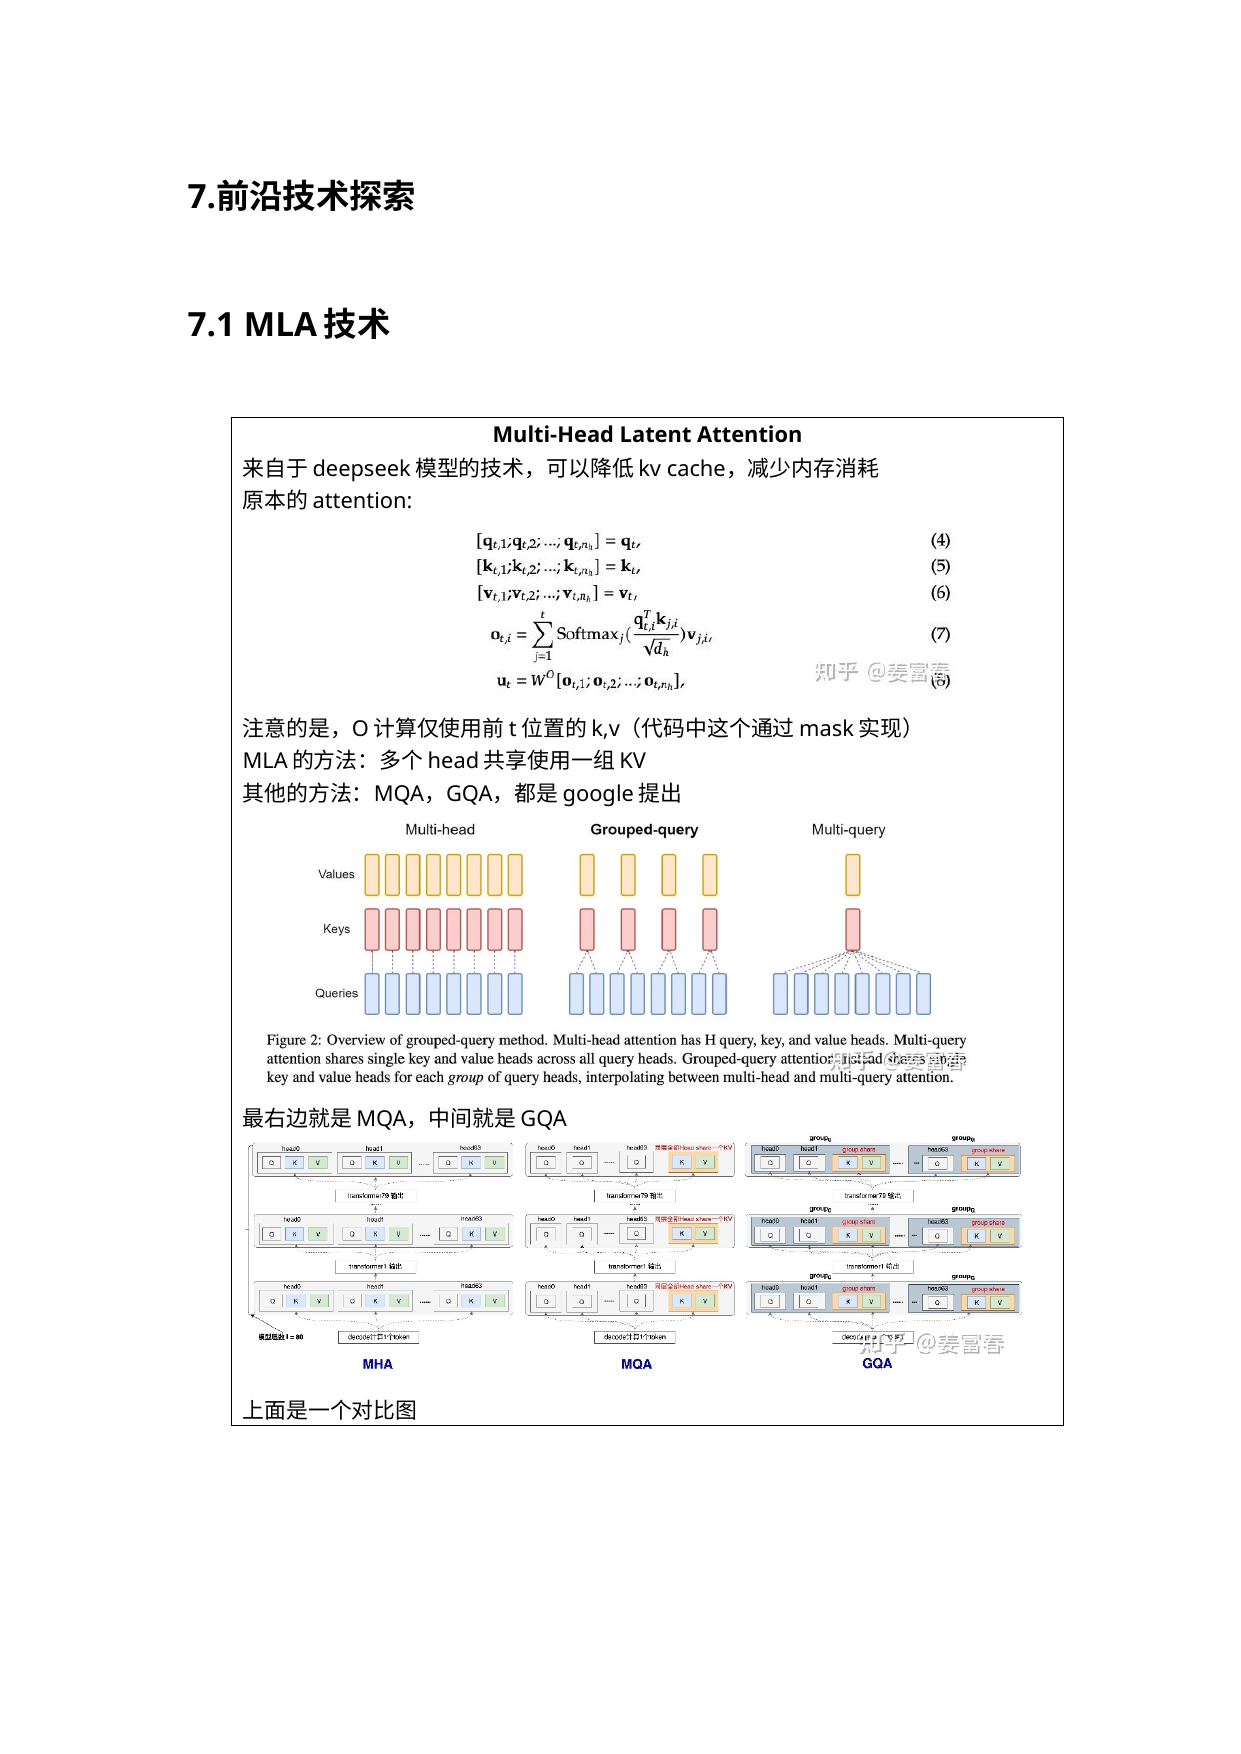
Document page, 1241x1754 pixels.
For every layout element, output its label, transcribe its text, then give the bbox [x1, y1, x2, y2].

subtitle 7.1 MLA技术 [187, 289, 1053, 354]
picture [242, 515, 968, 701]
picture [242, 1132, 1024, 1375]
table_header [232, 418, 1063, 1425]
picture [242, 807, 985, 1091]
subtitle 7.前沿技术探索 [187, 162, 1053, 227]
